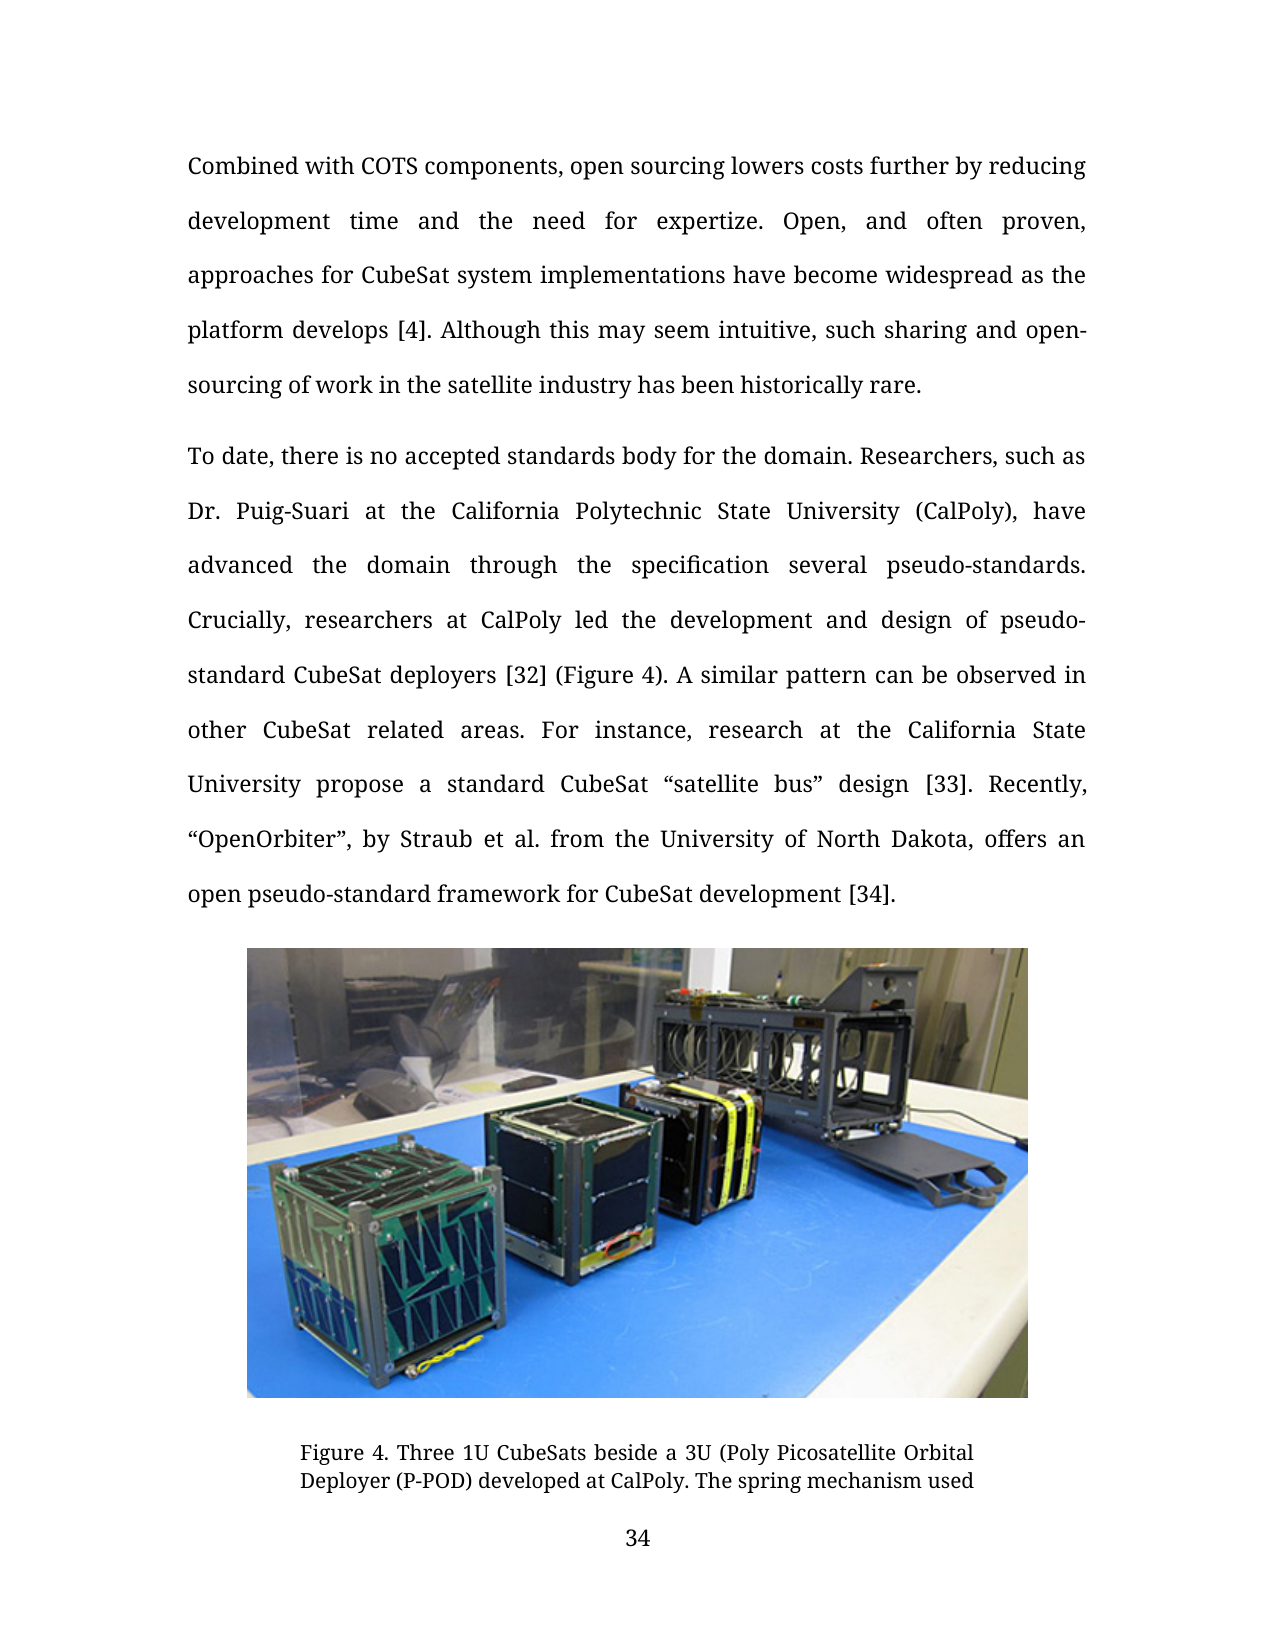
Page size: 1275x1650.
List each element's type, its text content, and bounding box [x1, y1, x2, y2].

text To date, there is no accepted standards body for the domain. Researchers, such as Dr. Puig-Suari at the California Polytechnic State University (CalPoly), have advanced the domain through the specification several pseudo-standards. Crucially, researchers at CalPoly led the development and design of pseudo-standard CubeSat deployers [32] (Figure 4). A similar pattern can be observed in other CubeSat related areas. For instance, research at the California State University propose a standard CubeSat “satellite bus” design [33]. Recently, “OpenOrbiter”, by Straub et al. from the University of North Dakota, offers an open pseudo-standard framework for CubeSat development [34]. [187, 440, 1087, 909]
picture [247, 948, 1028, 1398]
text Combined with COTS components, open sourcing lowers costs further by reducing development time and the need for expertize. Open, and often proven, approaches for CubeSat system implementations have become widespread as the platform develops [4]. Although this may seem intuitive, such sharing and open-sourcing of work in the satellite industry has been historically rare. [187, 150, 1087, 400]
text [300, 1438, 975, 1494]
